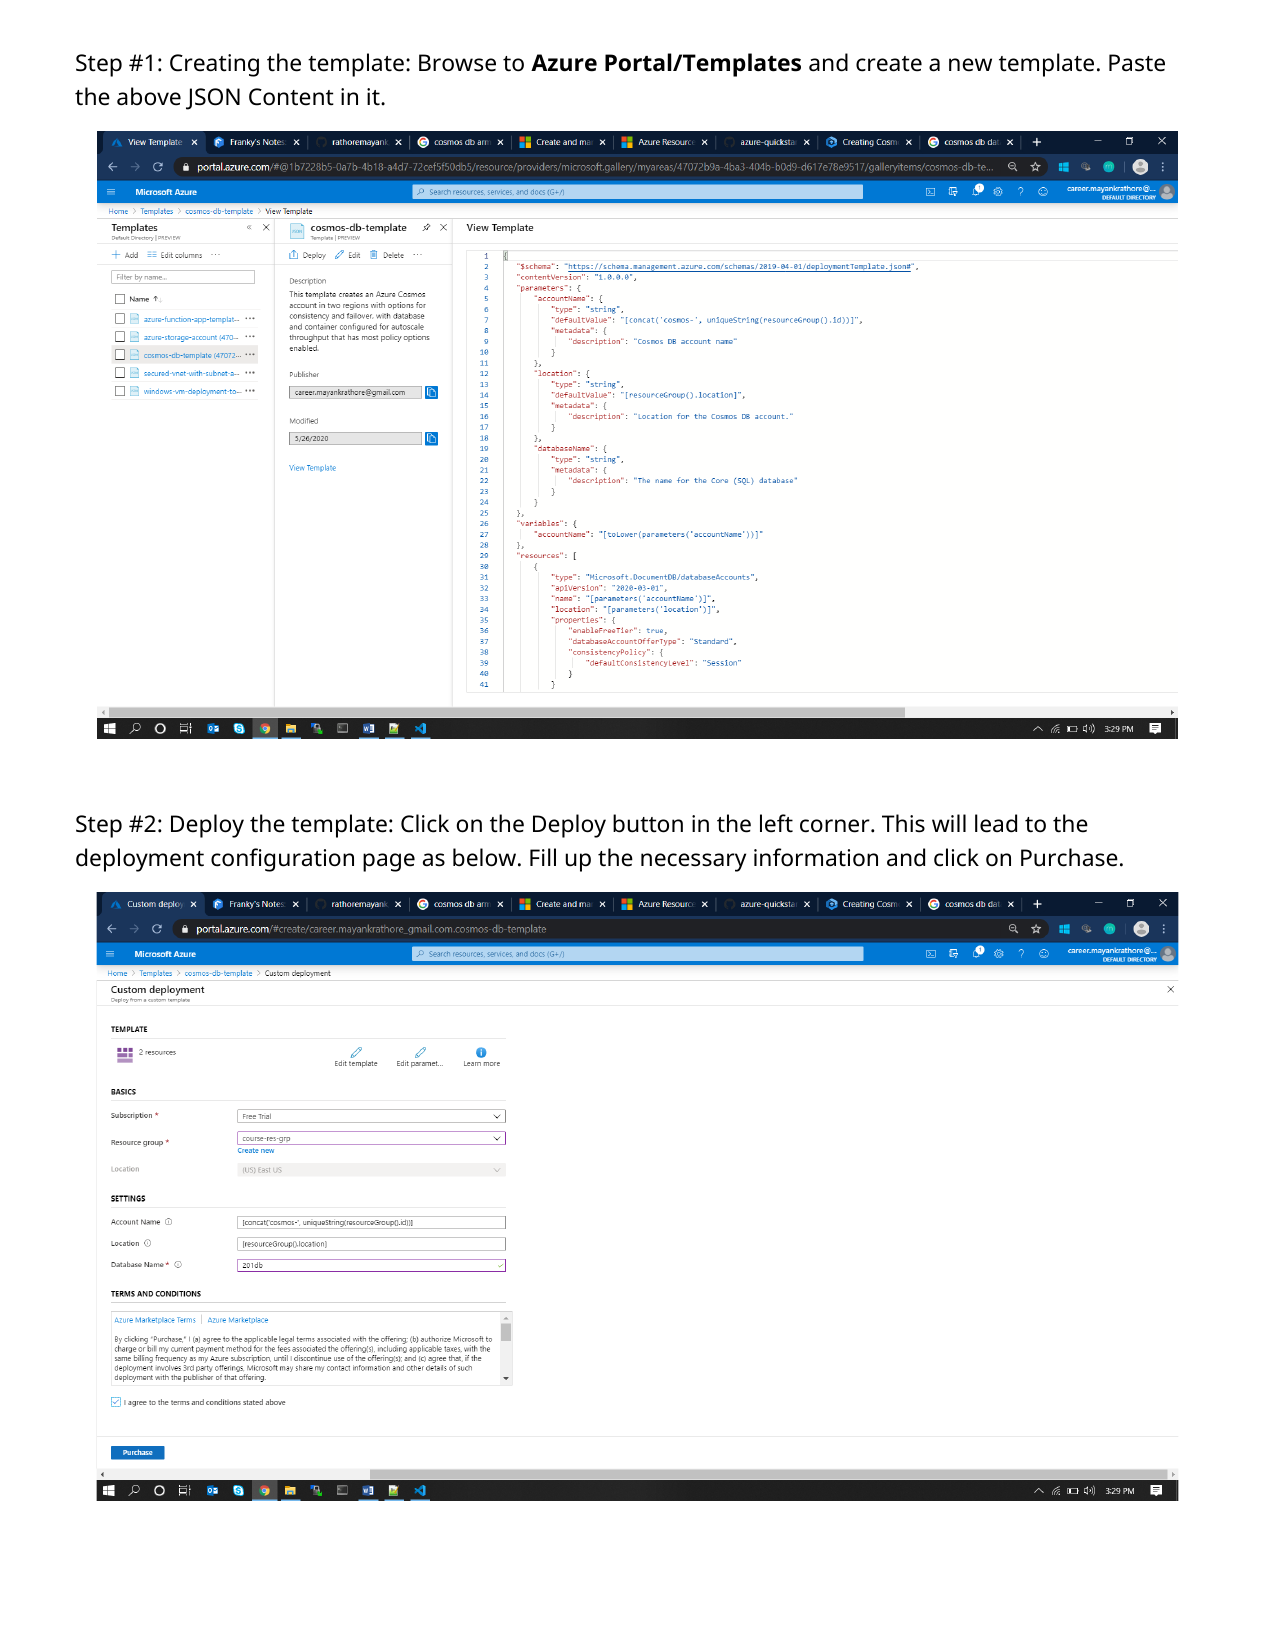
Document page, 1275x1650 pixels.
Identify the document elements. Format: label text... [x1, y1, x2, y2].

picture [96, 892, 1179, 1501]
picture [97, 131, 1178, 739]
text Step #2: Deploy the template: Click on the Deploy button in the left corner. This will lead to the deployment configuration page as below. Fill up the necessary information and click on Purchase. [75, 808, 1200, 873]
text Step #1: Creating the template: Browse to Azure Portal/Templates and create a new template. Paste the above JSON Content in it. [75, 47, 1200, 112]
